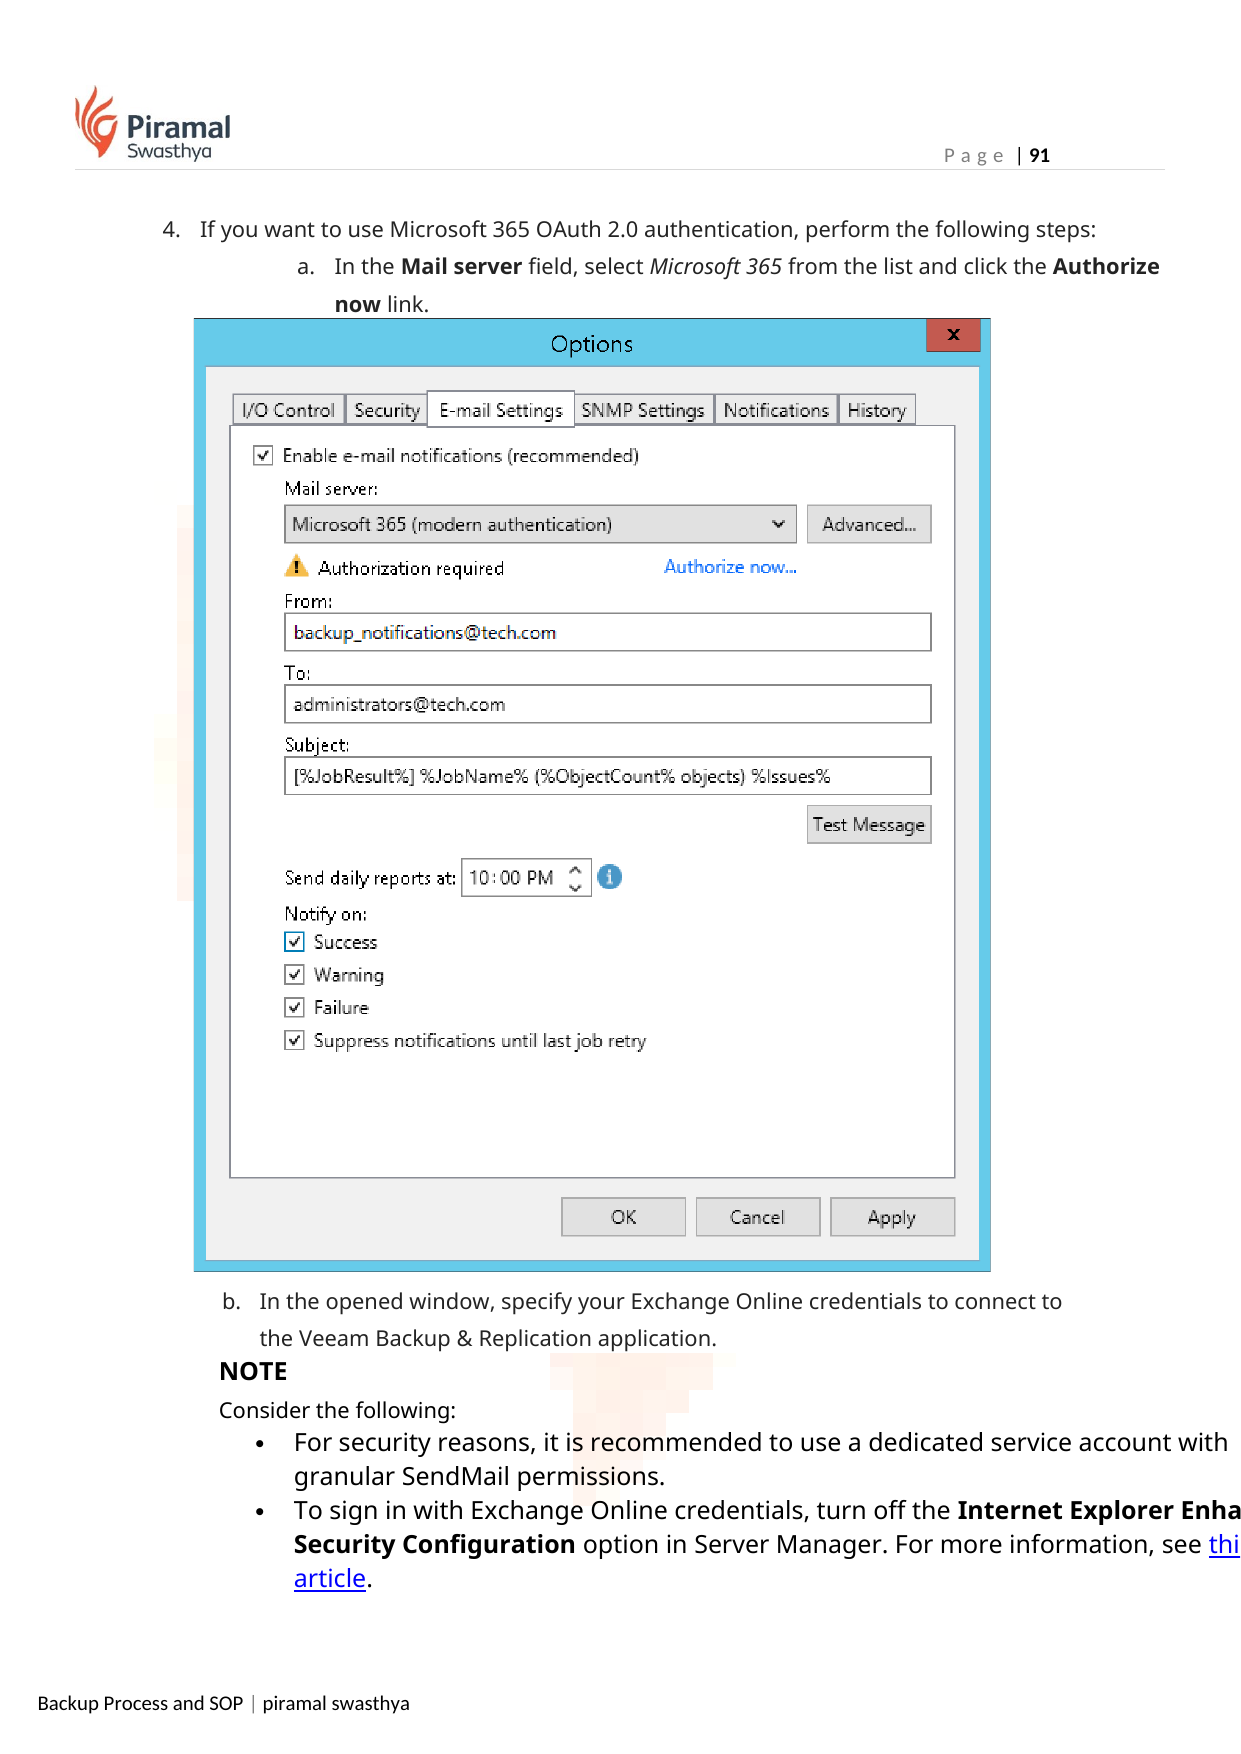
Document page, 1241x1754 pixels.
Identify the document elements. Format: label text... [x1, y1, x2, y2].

table_header NOTE [194, 1353, 1240, 1387]
picture [193, 318, 991, 1272]
list If you want to use Microsoft 365 OAuth 2.0 authentication, perform the following steps: [162, 206, 1165, 244]
list In the Mail server field, select Microsoft 365 from the list and click the Authorize now link. [297, 244, 1165, 319]
picture [75, 85, 230, 162]
list In the opened window, specify your Exchange Online credentials to connect to the Veeam Backup & Replication application. [222, 1278, 1165, 1353]
table_cell Consider the following: For security reasons, it is recommended to use a dedicated service account with granular SendMail permissions. To sign in with Exchange Online credentials, turn off the Internet Explorer Enhanced Security Configuration option in Server Manager. For more information, see this article. [194, 1387, 1240, 1595]
